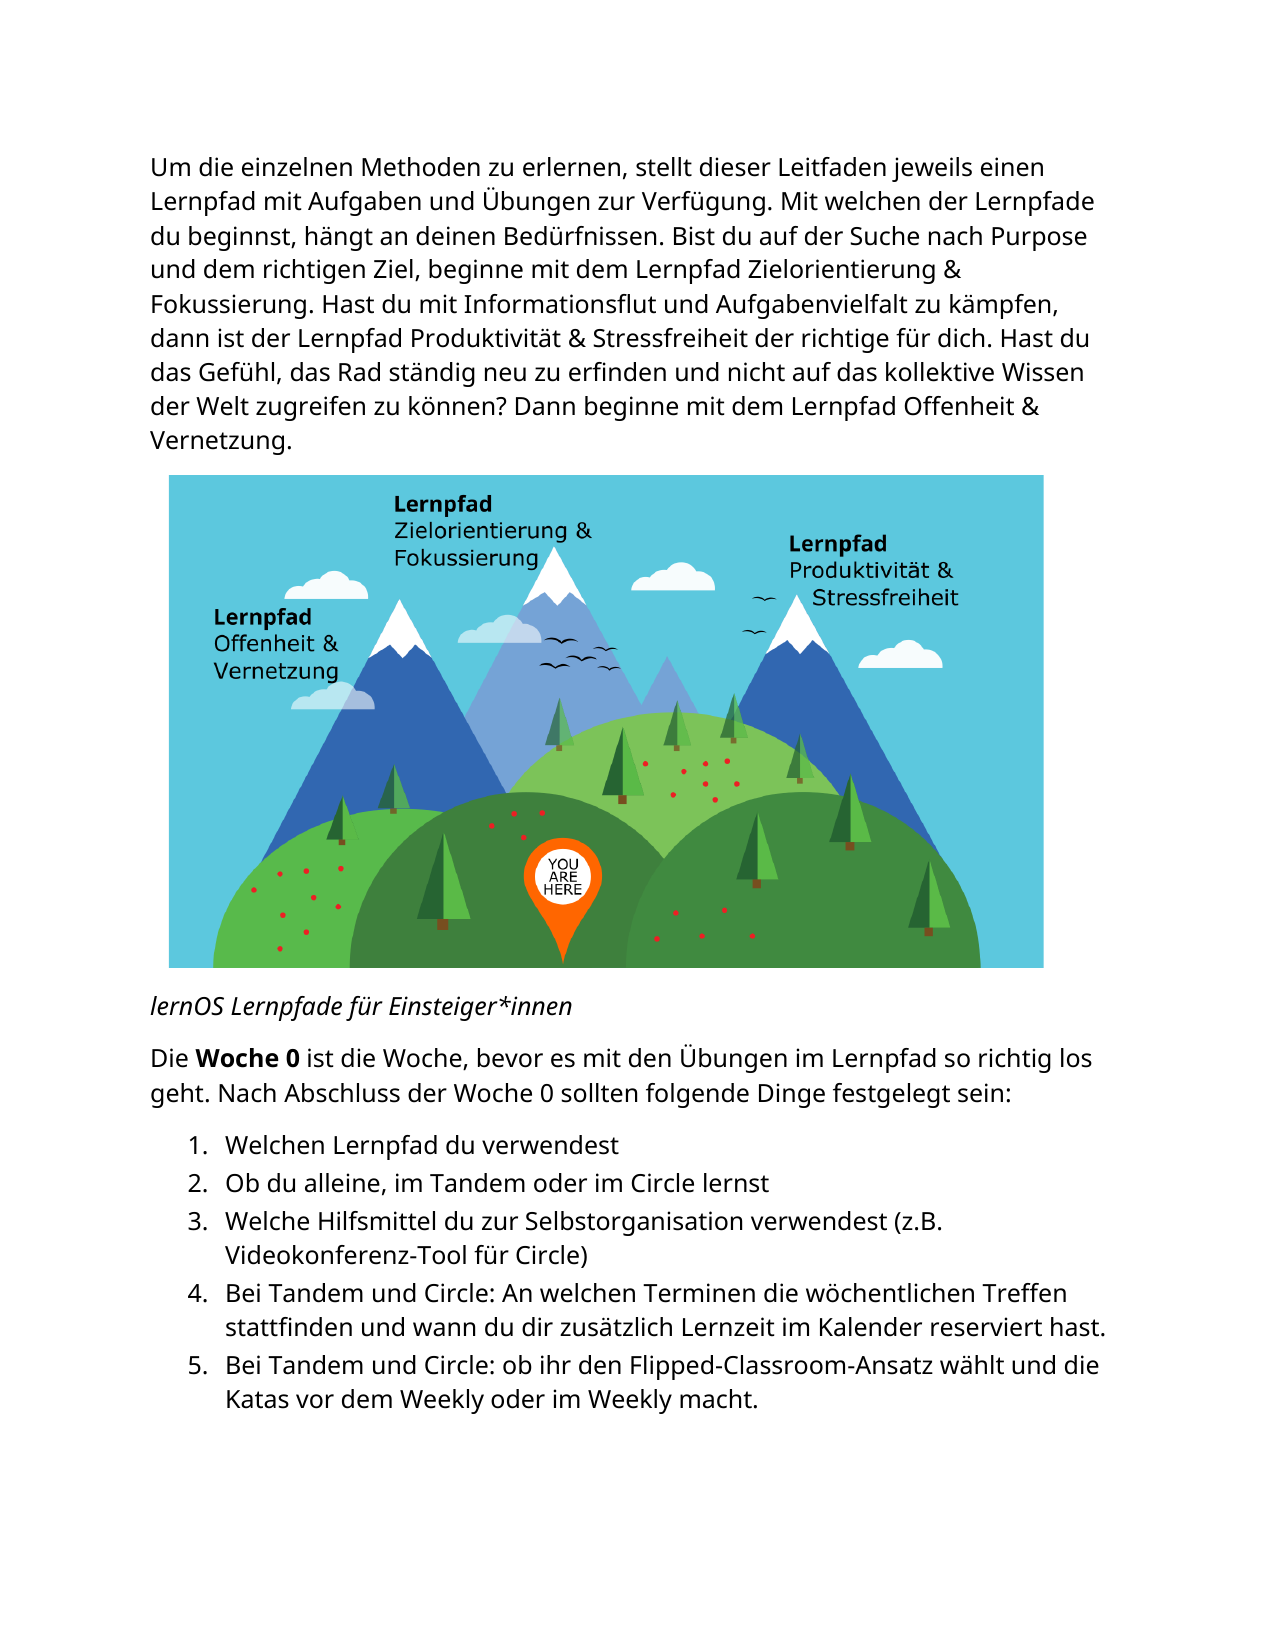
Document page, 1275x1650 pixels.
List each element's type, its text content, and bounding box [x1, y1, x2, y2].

text lernOS Lernpfade für Einsteiger*innen [150, 988, 1125, 1022]
list Bei Tandem und Circle: An welchen Terminen die wöchentlichen Treffen stattfinden und wann du dir zusätzlich Lernzeit im Kalender reserviert hast. [187, 1276, 1125, 1344]
text Um die einzelnen Methoden zu erlernen, stellt dieser Leitfaden jeweils einen Lernpfad mit Aufgaben und Übungen zur Verfügung. Mit welchen der Lernpfade du beginnst, hängt an deinen Bedürfnissen. Bist du auf der Suche nach Purpose und dem richtigen Ziel, beginne mit dem Lernpfad Zielorientierung & Fokussierung. Hast du mit Informationsflut und Aufgabenvielfalt zu kämpfen, dann ist der Lernpfad Produktivität & Stressfreiheit der richtige für dich. Hast du das Gefühl, das Rad ständig neu zu erfinden und nicht auf das kollektive Wissen der Welt zugreifen zu können? Dann beginne mit dem Lernpfad Offenheit & Vernetzung. [150, 150, 1125, 457]
list Ob du alleine, im Tandem oder im Circle lernst [187, 1166, 1125, 1200]
list Bei Tandem und Circle: ob ihr den Flipped-Classroom-Ansatz wählt und die Katas vor dem Weekly oder im Weekly macht. [187, 1347, 1125, 1416]
list Welchen Lernpfad du verwendest [187, 1128, 1125, 1162]
picture [168, 475, 1044, 968]
text Die Woche 0 ist die Woche, bevor es mit den Übungen im Lernpfad so richtig los geht. Nach Abschluss der Woche 0 sollten folgende Dinge festgelegt sein: [150, 1041, 1125, 1109]
list Welche Hilfsmittel du zur Selbstorganisation verwendest (z.B. Videokonferenz-Tool für Circle) [187, 1204, 1125, 1272]
